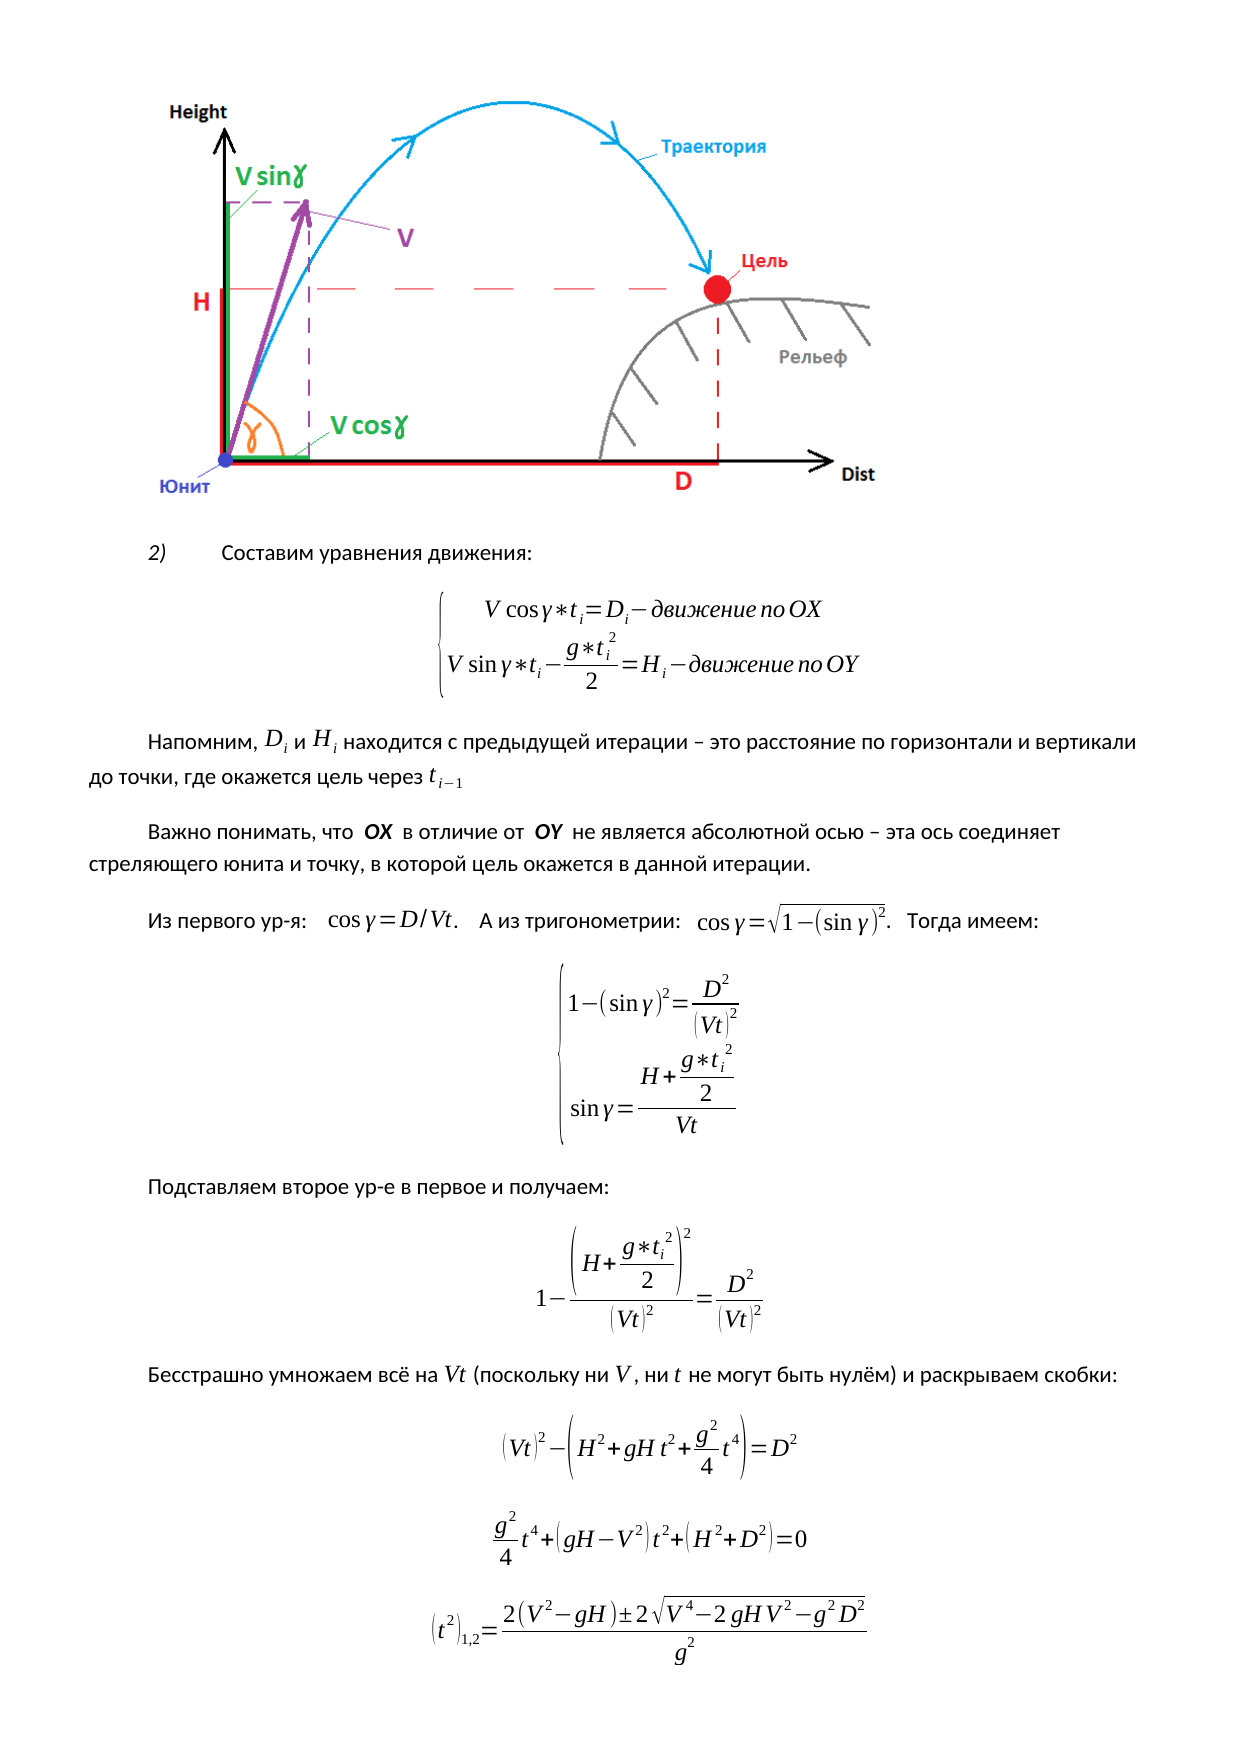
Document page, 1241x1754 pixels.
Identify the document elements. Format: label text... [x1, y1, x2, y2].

text Подставляем второе ур-е в первое и получаем: [88, 1172, 1152, 1200]
text Бесстрашно умножаем всё на (поскольку ни , ни не могут быть нулём) и раскрываем скобки: [88, 1360, 1152, 1388]
picture [147, 88, 889, 502]
list Составим уравнения движения: [88, 538, 1152, 566]
text Из первого ур-я: . А из тригонометрии: . Тогда имеем: [88, 902, 1152, 938]
text Напомним, и находится с предыдущей итерации – это расстояние по горизонтали и вертикали до точки, где окажется цель через [88, 725, 1152, 792]
text Важно понимать, что OX в отличие от OY не является абсолютной осью – эта ось соединяет стреляющего юнита и точку, в которой цель окажется в данной итерации. [88, 817, 1152, 877]
